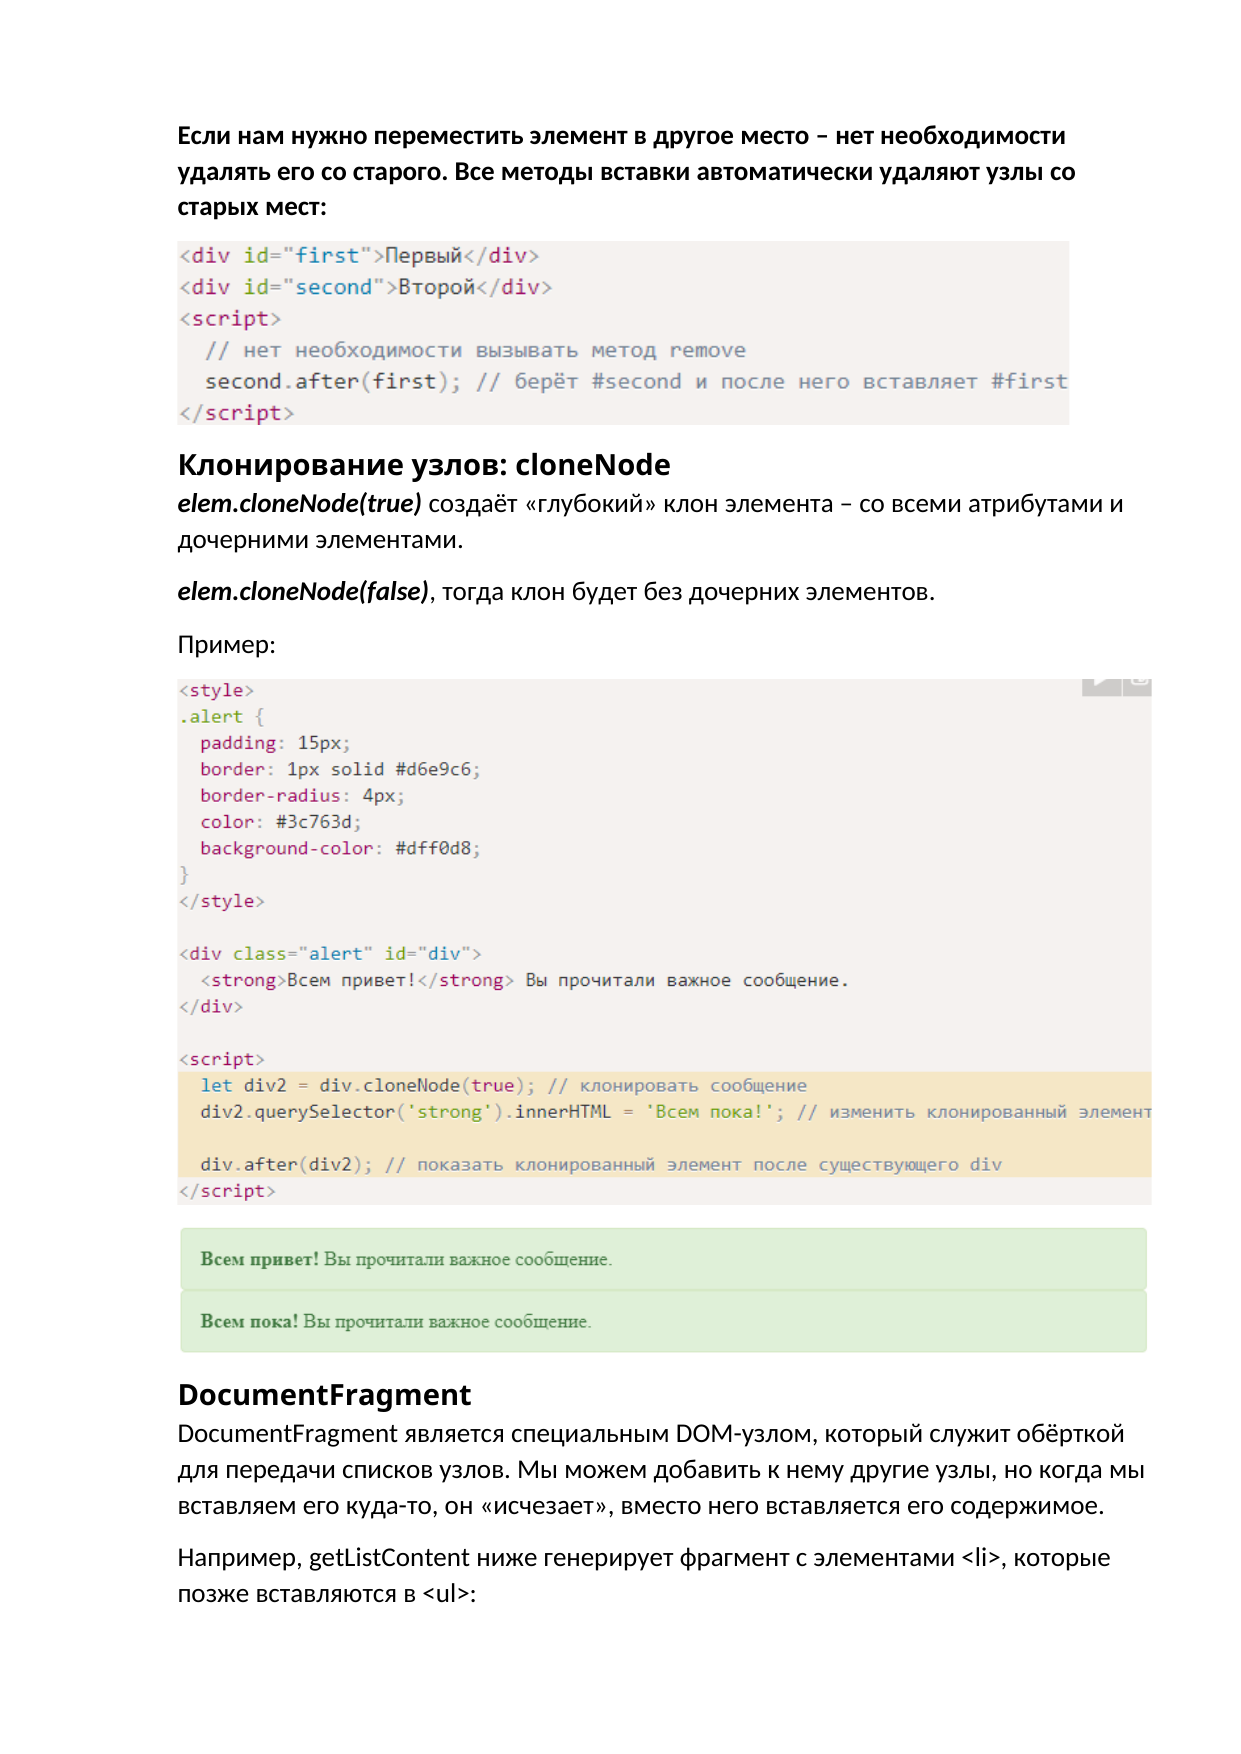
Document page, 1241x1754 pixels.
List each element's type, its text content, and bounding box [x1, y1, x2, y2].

picture [177, 1223, 1152, 1355]
text Например, getListContent ниже генерирует фрагмент с элементами <li>, которые позже вставляются в <ul>: [177, 1540, 1152, 1609]
picture [177, 241, 1070, 425]
text elem.cloneNode(false), тогда клон будет без дочерних элементов. [177, 574, 1152, 607]
text elem.cloneNode(true) создаёт «глубокий» клон элемента – со всеми атрибутами и дочерними элементами. [177, 487, 1152, 555]
text Пример: [177, 627, 1152, 660]
subtitle Клонирование узлов: cloneNode [177, 444, 1152, 483]
subtitle DocumentFragment [177, 1374, 1152, 1413]
picture [177, 679, 1152, 1205]
text DocumentFragment является специальным DOM-узлом, который служит обёрткой для передачи списков узлов. Мы можем добавить к нему другие узлы, но когда мы вставляем его куда-то, он «исчезает», вместо него вставляется его содержимое. [177, 1417, 1152, 1521]
text Если нам нужно переместить элемент в другое место – нет необходимости удалять его со старого. Все методы вставки автоматически удаляют узлы со старых мест: [177, 118, 1152, 222]
